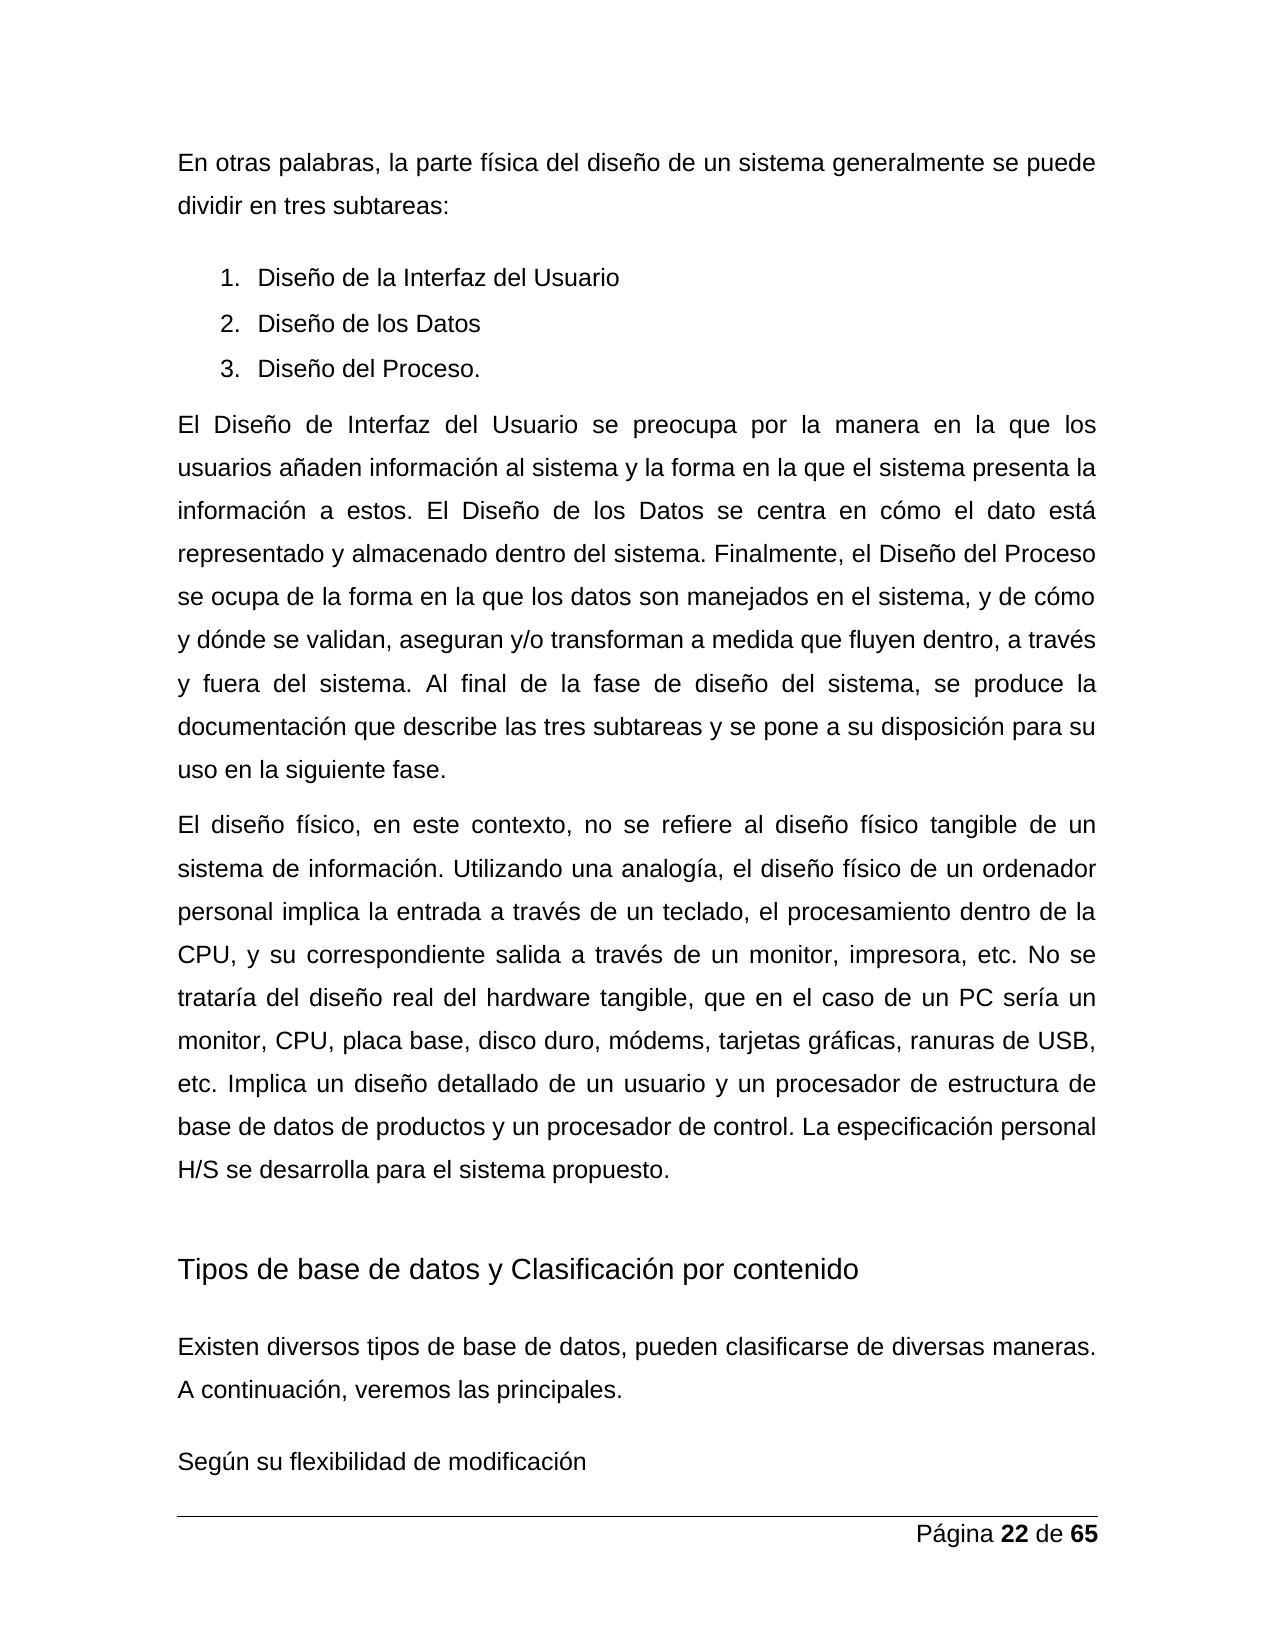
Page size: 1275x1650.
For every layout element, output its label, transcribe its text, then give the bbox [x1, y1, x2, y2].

text El Diseño de Interfaz del Usuario se preocupa por la manera en la que los usuarios añaden información al sistema y la forma en la que el sistema presenta la información a estos. El Diseño de los Datos se centra en cómo el dato está representado y almacenado dentro del sistema. Finalmente, el Diseño del Proceso se ocupa de la forma en la que los datos son manejados en el sistema, y de cómo y dónde se validan, aseguran y/o transforman a medida que fluyen dentro, a través y fuera del sistema. Al final de la fase de diseño del sistema, se produce la documentación que describe las tres subtareas y se pone a su disposición para su uso en la siguiente fase. [177, 410, 1098, 784]
list Diseño de los Datos [220, 309, 1098, 337]
text Existen diversos tipos de base de datos, pueden clasificarse de diversas maneras. A continuación, veremos las principales. [177, 1332, 1098, 1404]
text Según su flexibilidad de modificación [177, 1447, 1098, 1476]
list Diseño del Proceso. [220, 354, 1098, 383]
list Diseño de la Interfaz del Usuario [220, 263, 1098, 292]
text El diseño físico, en este contexto, no se refiere al diseño físico tangible de un sistema de información. Utilizando una analogía, el diseño físico de un ordenador personal implica la entrada a través de un teclado, el procesamiento dentro de la CPU, y su correspondiente salida a través de un monitor, impresora, etc. No se trataría del diseño real del hardware tangible, que en el caso de un PC sería un monitor, CPU, placa base, disco duro, módems, tarjetas gráficas, ranuras de USB, etc. Implica un diseño detallado de un usuario y un procesador de estructura de base de datos de productos y un procesador de control. La especificación personal H/S se desarrolla para el sistema propuesto. [177, 811, 1098, 1184]
subtitle Tipos de base de datos y Clasificación por contenido [177, 1252, 1098, 1286]
text En otras palabras, la parte física del diseño de un sistema generalmente se puede dividir en tres subtareas: [177, 148, 1098, 219]
